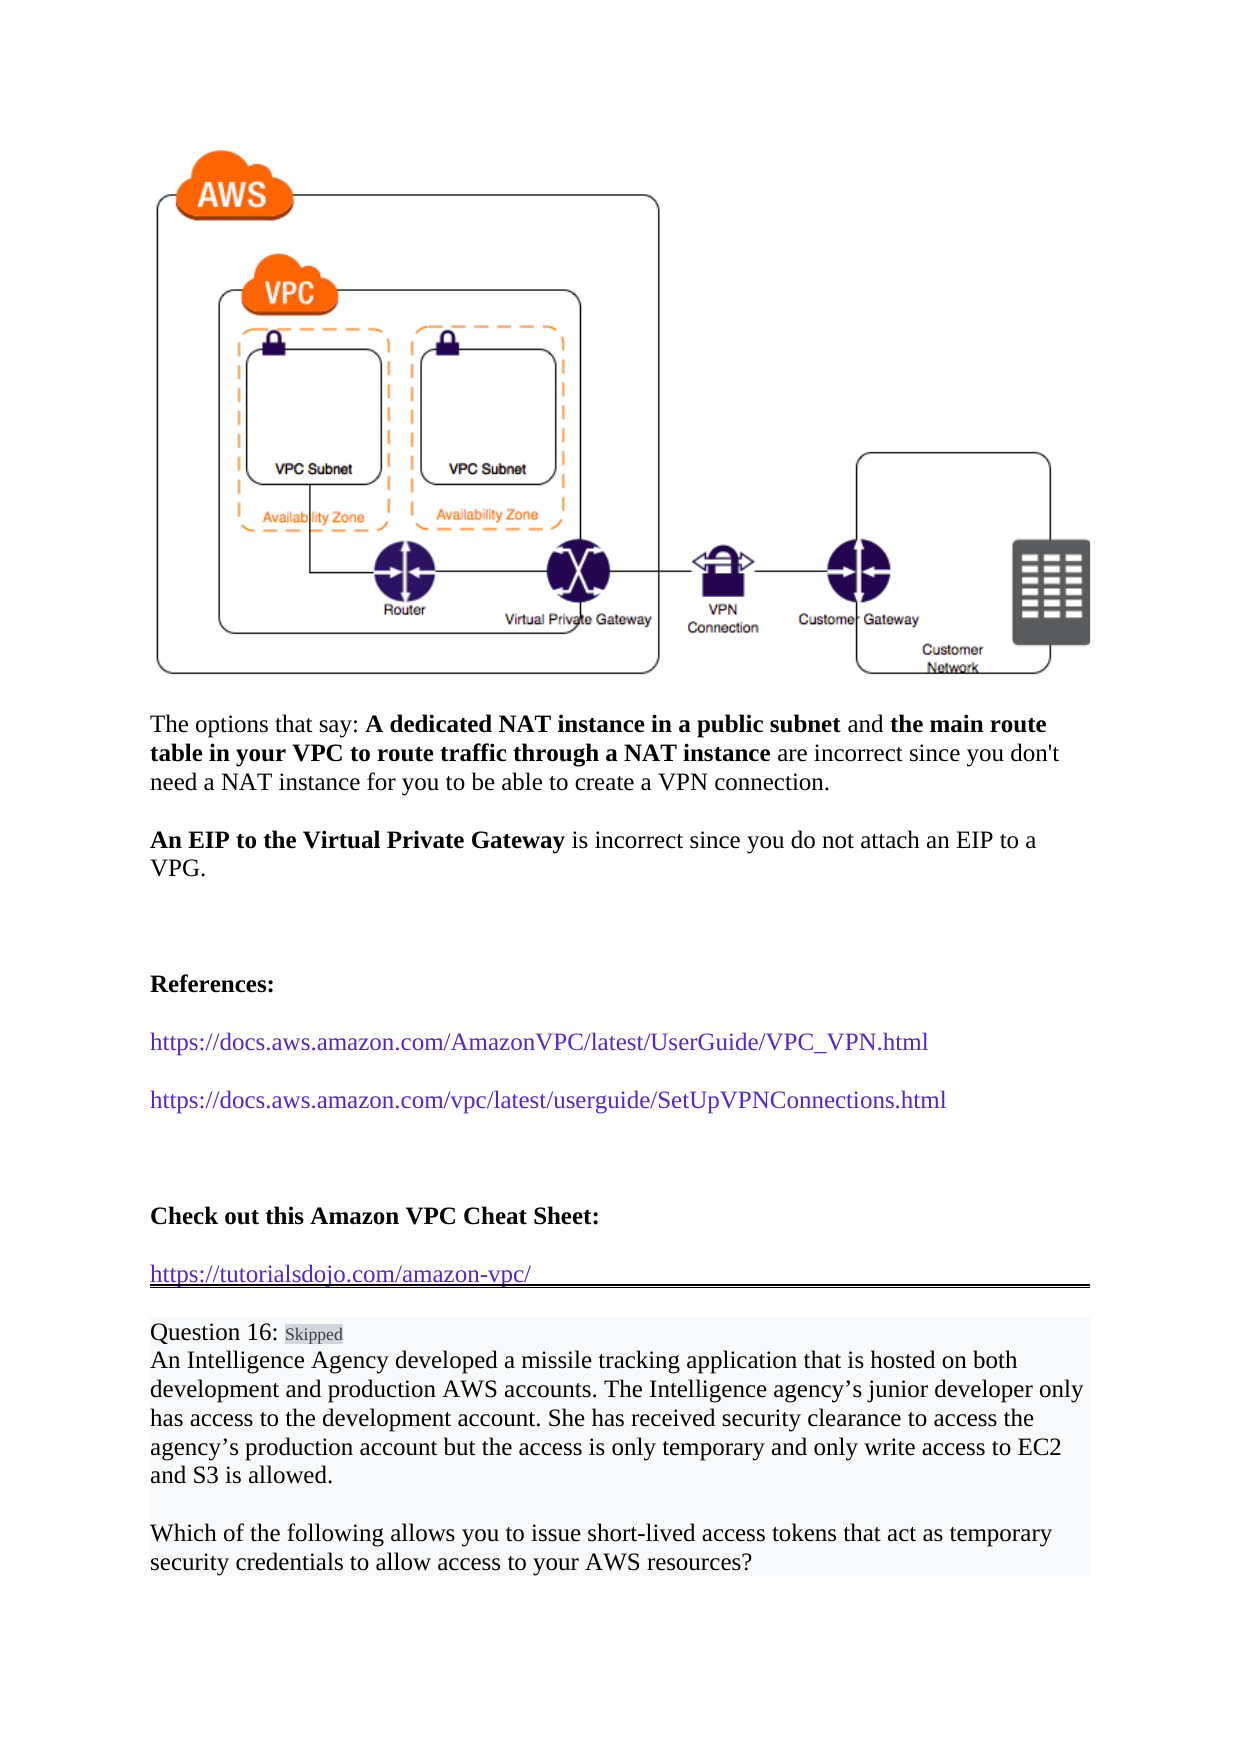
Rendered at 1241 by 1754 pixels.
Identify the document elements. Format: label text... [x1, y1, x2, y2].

text References: [150, 969, 1090, 998]
text An EIP to the Virtual Private Gateway is incorrect since you do not attach an EIP to a VPG. [150, 825, 1090, 882]
text An Intelligence Agency developed a missile tracking application that is hosted on both development and production AWS accounts. The Intelligence agency’s junior developer only has access to the development account. She has received security clearance to access the agency’s production account but the access is only temporary and only write access to EC2 and S3 is allowed. [150, 1346, 1090, 1489]
text Question 16: Skipped [150, 1317, 1090, 1346]
text https://docs.aws.amazon.com/vpc/latest/userguide/SetUpVPNConnections.html [150, 1085, 1090, 1114]
text Which of the following allows you to issue short-lived access tokens that act as temporary security credentials to allow access to your AWS resources? [150, 1518, 1090, 1576]
text https://docs.aws.amazon.com/AmazonVPC/latest/UserGuide/VPC_VPN.html [150, 1027, 1090, 1056]
text https://tutorialsdojo.com/amazon-vpc/ [150, 1259, 1090, 1284]
text The options that say: A dedicated NAT instance in a public subnet and the main route table in your VPC to route traffic through a NAT instance are incorrect since you don't need a NAT instance for you to be able to create a VPN connection. [150, 709, 1090, 796]
picture [150, 150, 1091, 681]
text Check out this Amazon VPC Cheat Sheet: [150, 1201, 1090, 1230]
